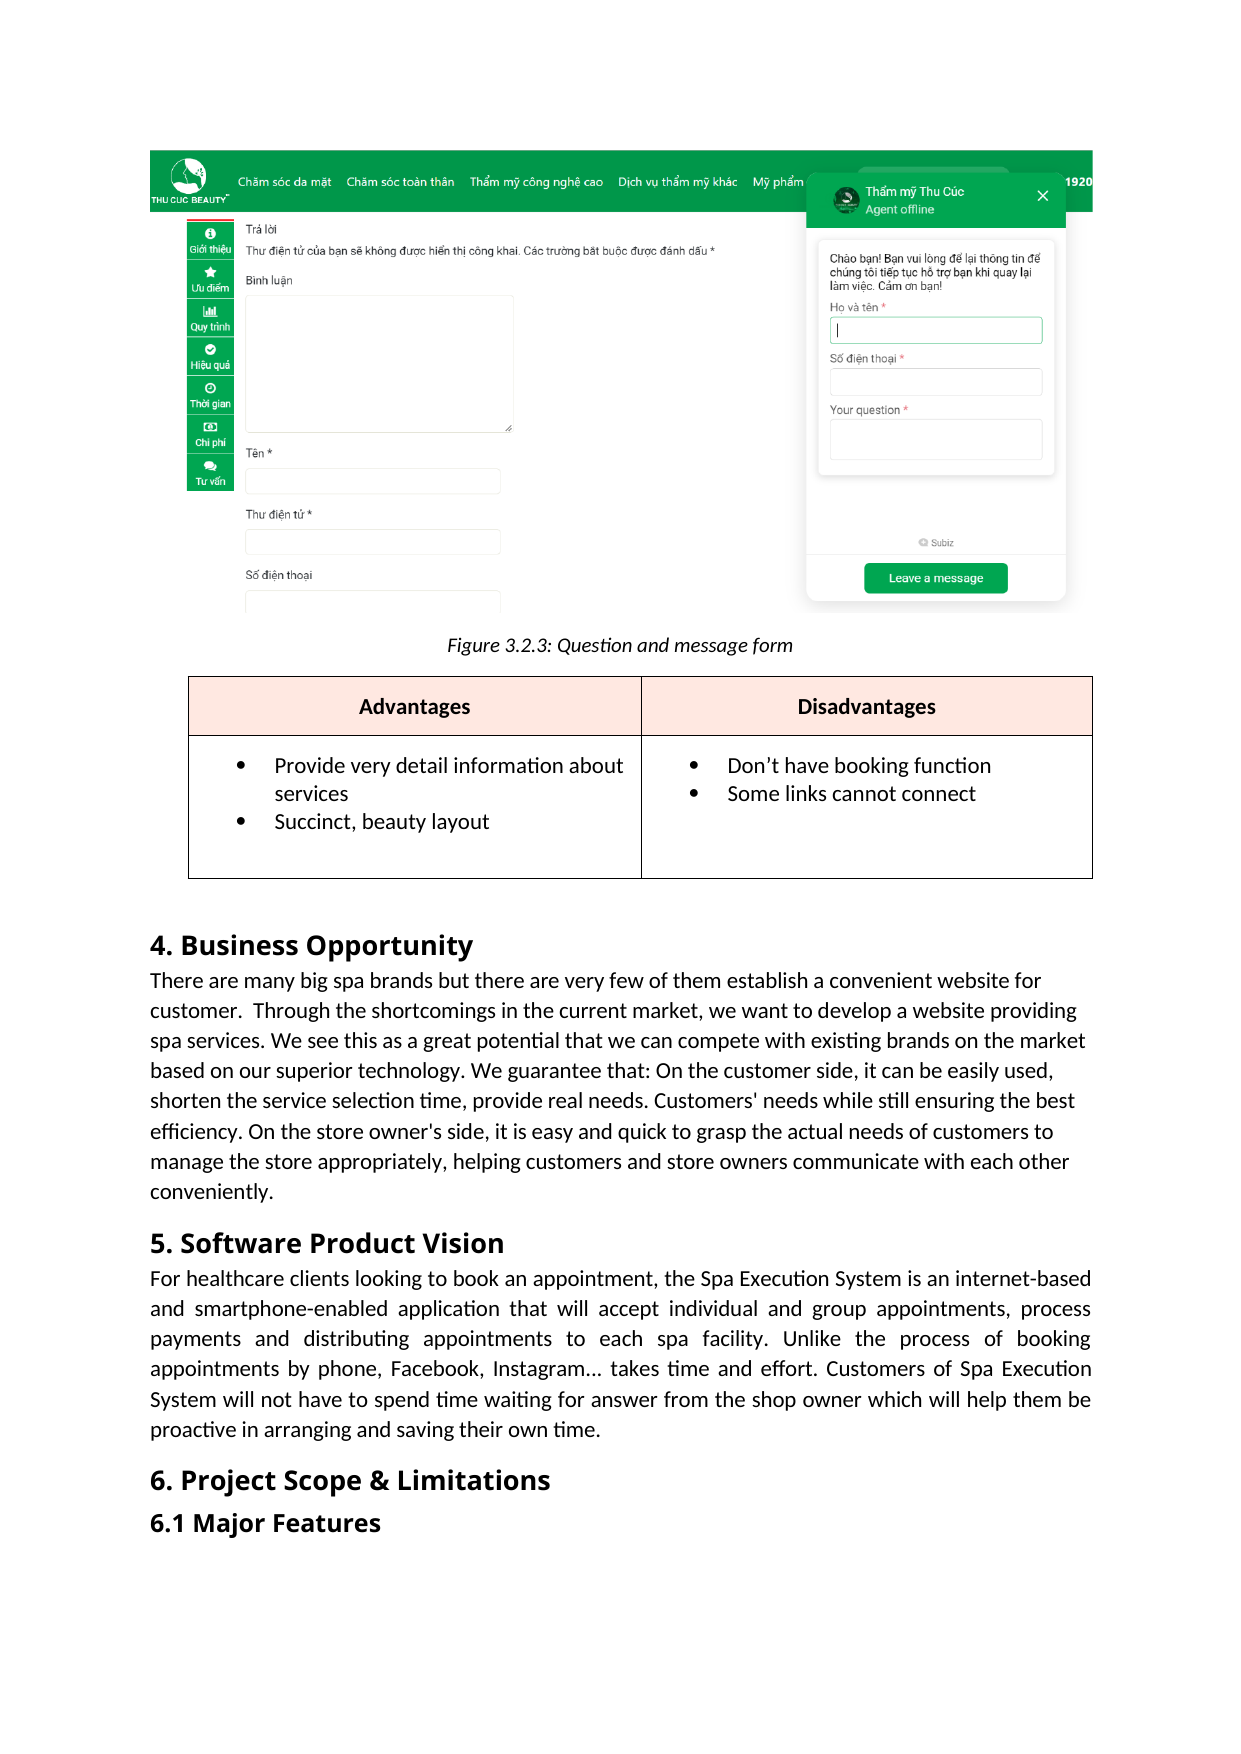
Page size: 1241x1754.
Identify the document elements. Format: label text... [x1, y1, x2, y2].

subtitle 6.1 Major Features [150, 1506, 1093, 1540]
text There are many big spa brands but there are very few of them establish a convenient website for customer. Through the shortcomings in the current market, we want to develop a website providing spa services. We see this as a great potential that we can compete with existing brands on the market based on our superior technology. We guarantee that: On the customer side, it can be easily used, shorten the service selection time, provide real needs. Customers' needs while still ensuring the best efficiency. On the store owner's side, it is easy and quick to grasp the actual needs of customers to manage the store appropriately, helping customers and store owners communicate with each other conveniently. [150, 966, 1093, 1205]
table_header Advantages [189, 677, 641, 735]
subtitle 6. Project Scope & Limitations [150, 1462, 1093, 1499]
subtitle 5. Software Product Vision [150, 1224, 1093, 1261]
picture [150, 150, 1093, 613]
table_cell Provide very detail information about services Succinct, beauty layout [189, 736, 641, 878]
table_cell Don’t have booking function Some links cannot connect [642, 736, 1092, 878]
table_header Disadvantages [642, 677, 1092, 735]
subtitle 4. Business Opportunity [150, 926, 1093, 963]
text Figure 3.2.3: Question and message form [150, 632, 1093, 657]
